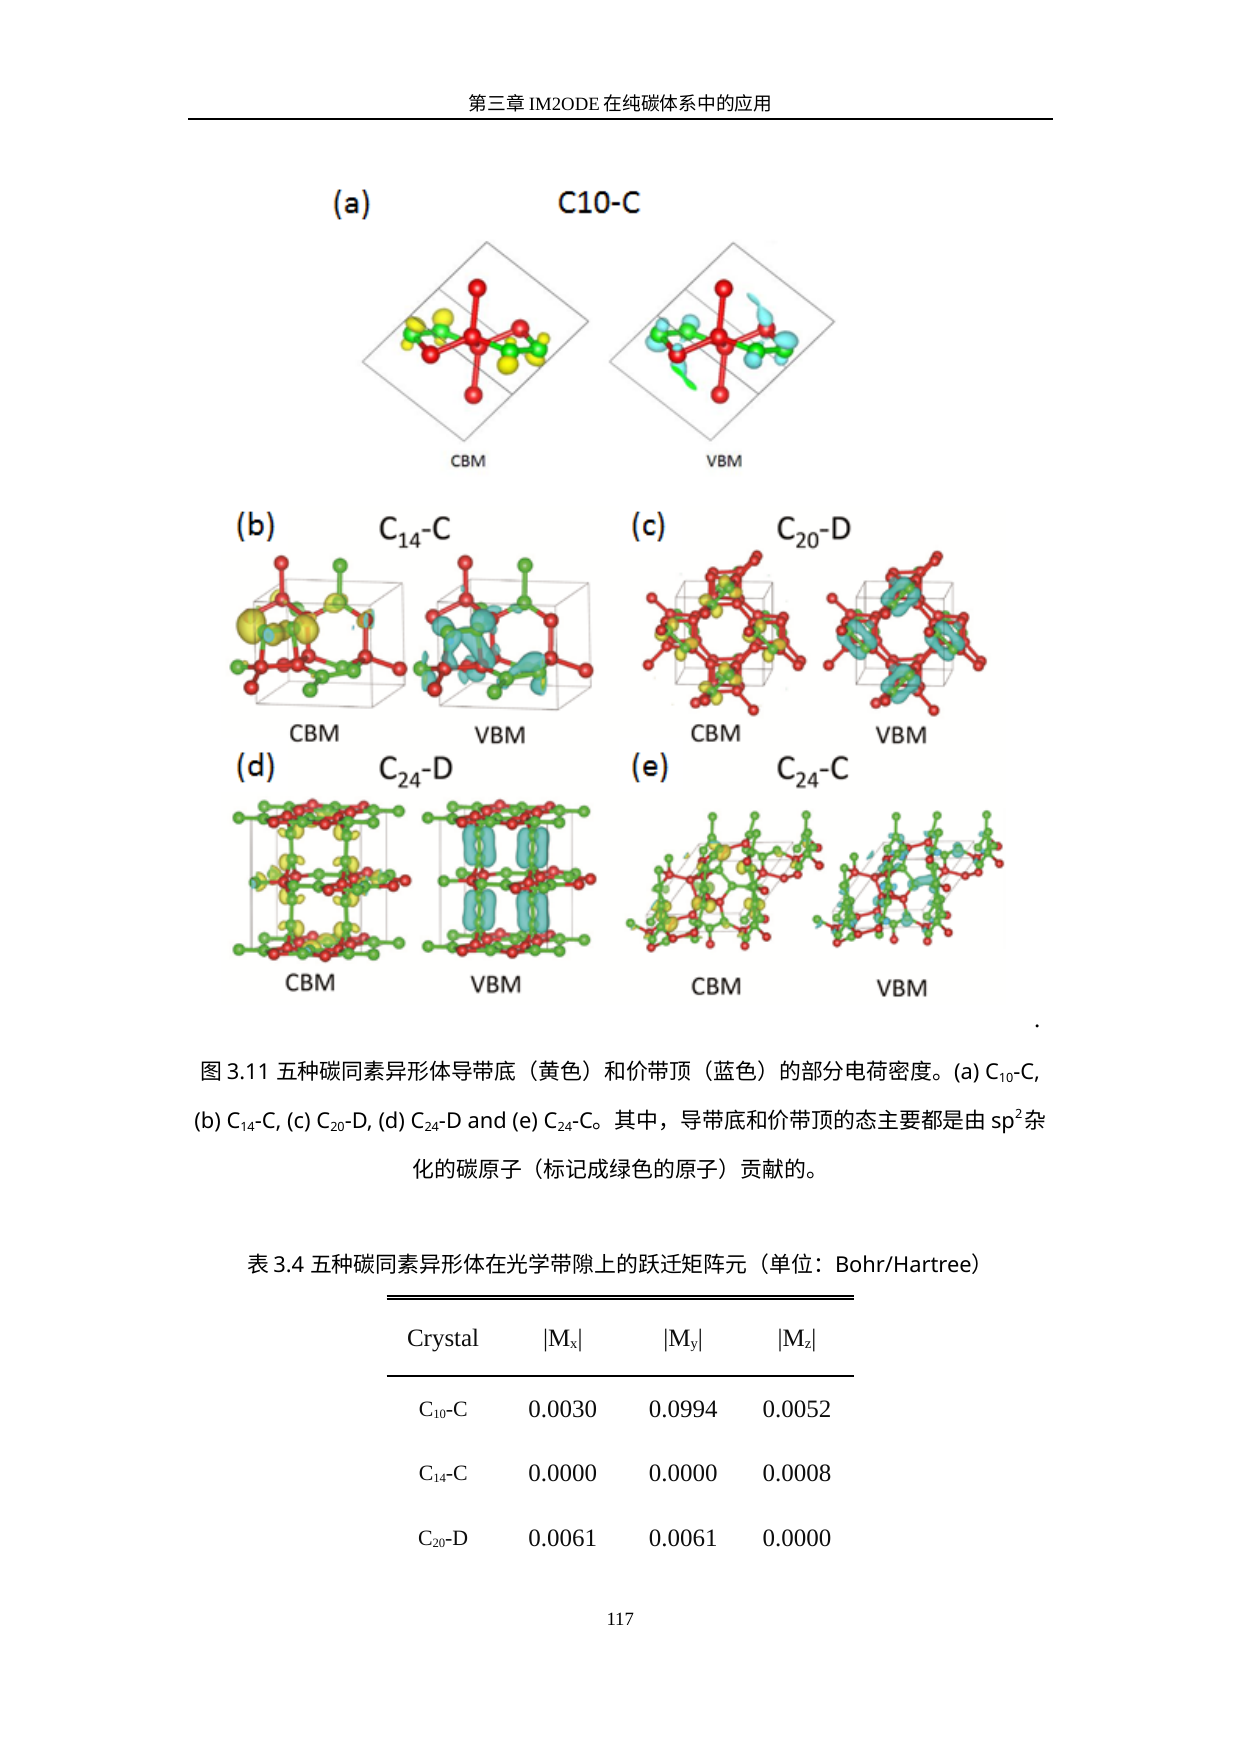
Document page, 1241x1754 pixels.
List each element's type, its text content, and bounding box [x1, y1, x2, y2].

table_header |Mx| [499, 1300, 626, 1375]
table_cell 0.0008 [740, 1440, 853, 1505]
table_cell 0.0061 [499, 1505, 626, 1570]
picture [200, 168, 1034, 1028]
table_cell 0.0061 [626, 1505, 740, 1570]
table_cell C14-C [387, 1440, 499, 1505]
text 表3.4 五种碳同素异形体在光学带隙上的跃迁矩阵元（单位：Bohr/Hartree） [187, 1247, 1053, 1279]
table_cell C10-C [387, 1377, 499, 1440]
table_cell C20-D [387, 1505, 499, 1570]
table_cell 0.0052 [740, 1377, 853, 1440]
table_cell 0.0994 [626, 1377, 740, 1440]
text 图3.11 五种碳同素异形体导带底（黄色）和价带顶（蓝色）的部分电荷密度。(a) C10-C, (b) C14-C, (c) C20-D, (d) C24-D and (e) C24-C。其中，导带底和价带顶的态主要都是由sp2杂化的碳原子（标记成绿色的原子）贡献的。 [187, 1054, 1053, 1184]
table_cell 0.0000 [626, 1440, 740, 1505]
table_header |Mz| [740, 1300, 853, 1375]
table_header |My| [626, 1300, 740, 1375]
table_cell 0.0000 [740, 1505, 853, 1570]
table_header Crystal [387, 1300, 499, 1375]
table_cell 0.0000 [499, 1440, 626, 1505]
table_cell 0.0030 [499, 1377, 626, 1440]
